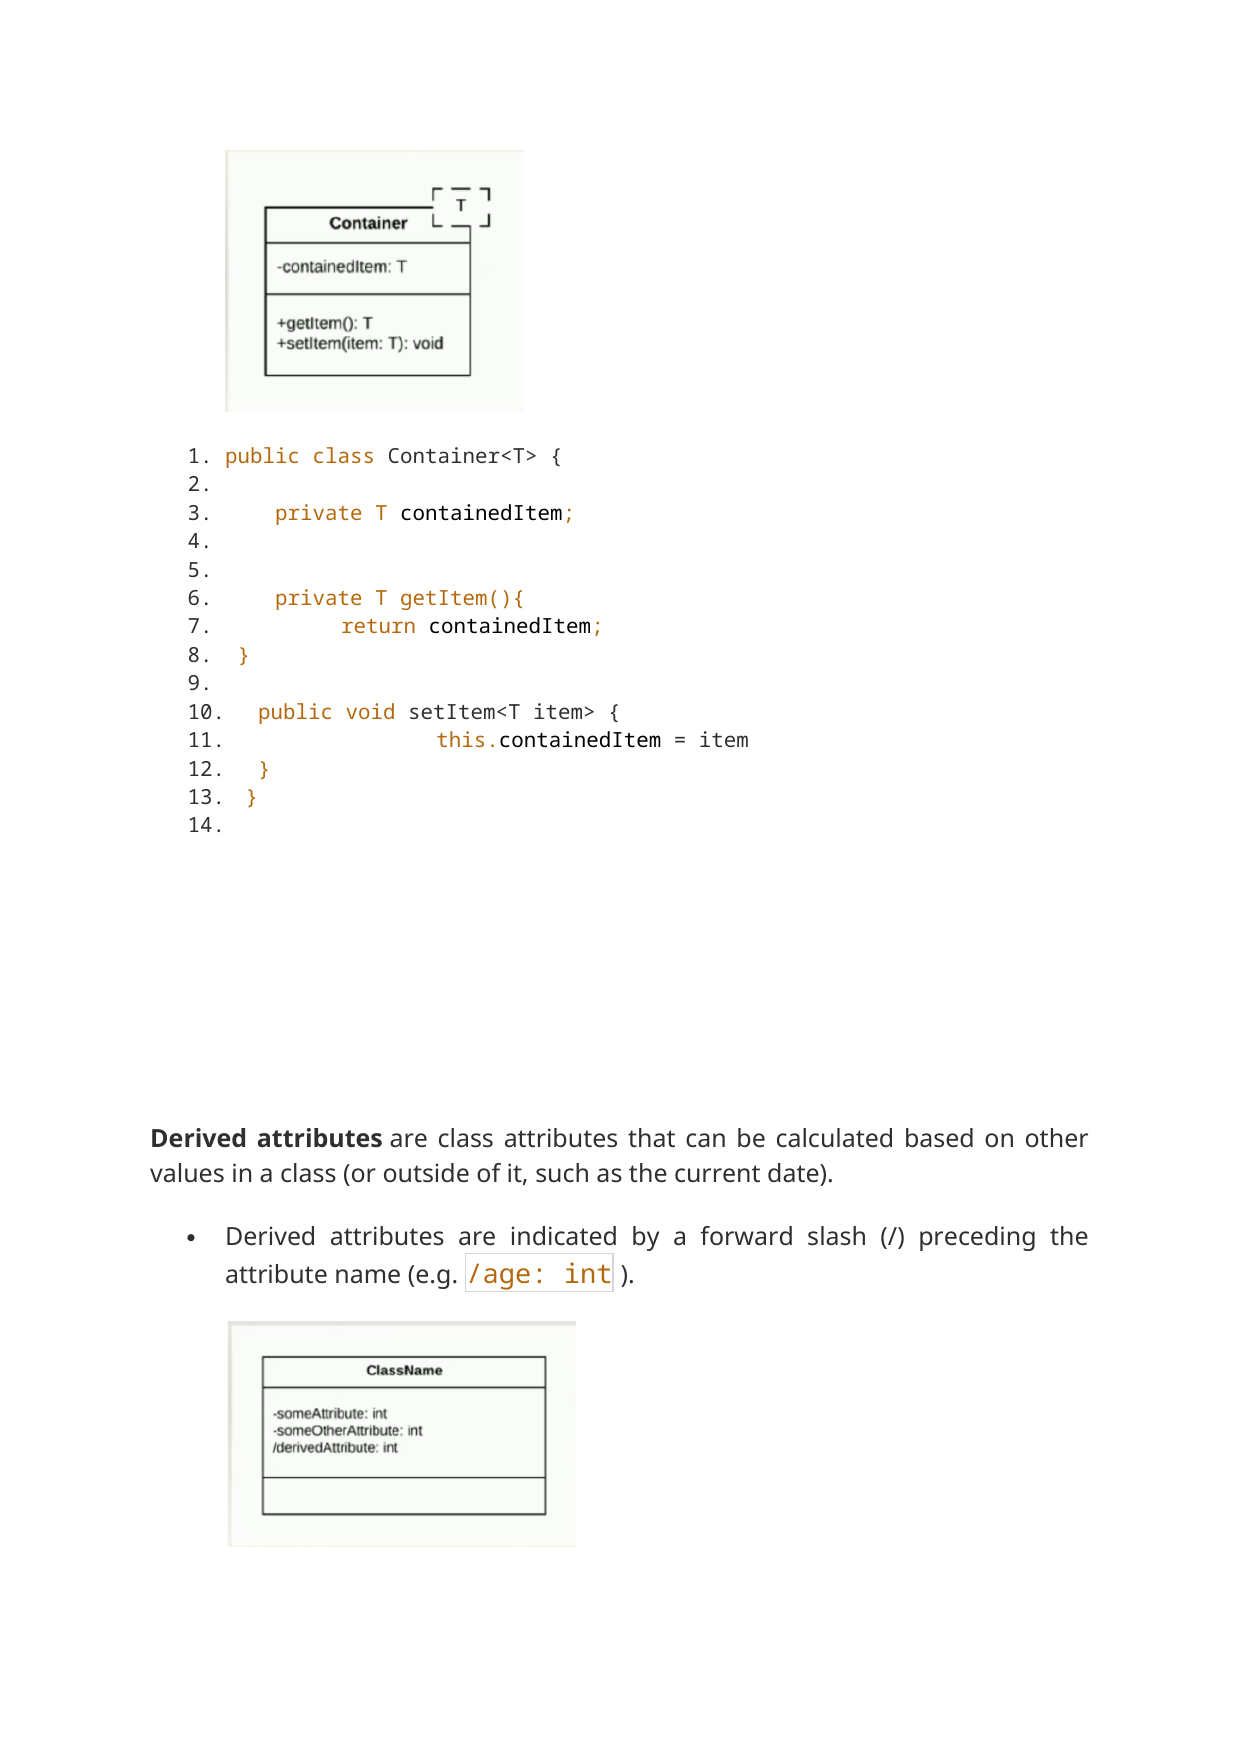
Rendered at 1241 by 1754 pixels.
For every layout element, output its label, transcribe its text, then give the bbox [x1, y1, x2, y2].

text Derived attributes are class attributes that can be calculated based on other values in a class (or outside of it, such as the current date). [150, 1121, 1090, 1189]
list public void setItem<T item> { [187, 697, 1090, 725]
picture [225, 150, 524, 412]
list return containedItem; [187, 612, 1090, 640]
list } [187, 782, 1090, 811]
list private T getItem(){ [187, 583, 1090, 612]
list } [187, 754, 1090, 782]
picture [227, 1321, 576, 1547]
list this.containedItem = item [187, 725, 1090, 754]
list private T containedItem; [187, 498, 1090, 526]
list public class Container<T> { [187, 441, 1090, 469]
list } [187, 640, 1090, 668]
list Derived attributes are indicated by a forward slash (/) preceding the attribute name (e.g. /age: int ). [187, 1218, 1090, 1292]
